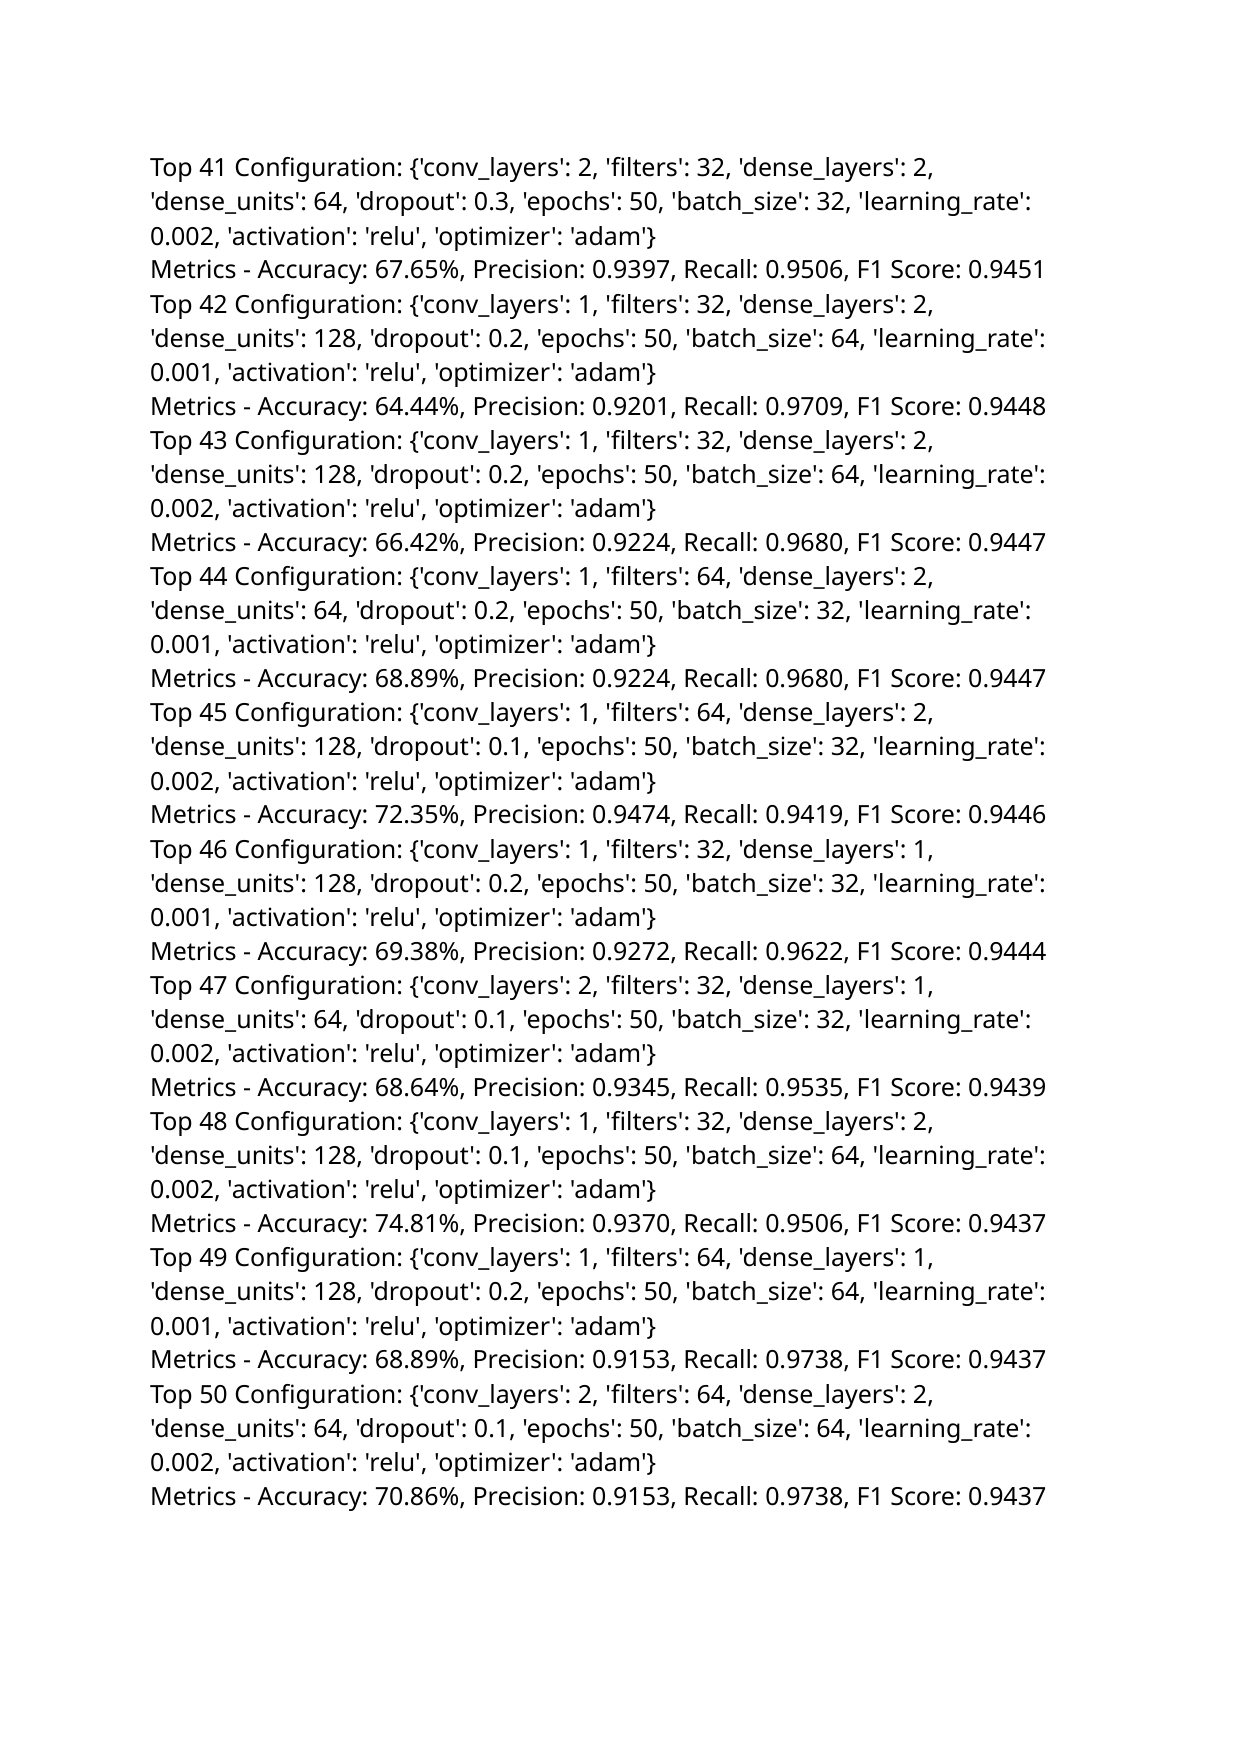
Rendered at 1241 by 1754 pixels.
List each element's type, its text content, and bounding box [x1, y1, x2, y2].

text Top 41 Configuration: {'conv_layers': 2, 'filters': 32, 'dense_layers': 2, 'dense_units': 64, 'dropout': 0.3, 'epochs': 50, 'batch_size': 32, 'learning_rate': 0.002, 'activation': 'relu', 'optimizer': 'adam'} [150, 150, 1090, 252]
text Top 49 Configuration: {'conv_layers': 1, 'filters': 64, 'dense_layers': 1, 'dense_units': 128, 'dropout': 0.2, 'epochs': 50, 'batch_size': 64, 'learning_rate': 0.001, 'activation': 'relu', 'optimizer': 'adam'} [150, 1240, 1090, 1342]
text Metrics - Accuracy: 67.65%, Precision: 0.9397, Recall: 0.9506, F1 Score: 0.9451 [150, 252, 1090, 286]
text Metrics - Accuracy: 66.42%, Precision: 0.9224, Recall: 0.9680, F1 Score: 0.9447 [150, 525, 1090, 559]
text Top 45 Configuration: {'conv_layers': 1, 'filters': 64, 'dense_layers': 2, 'dense_units': 128, 'dropout': 0.1, 'epochs': 50, 'batch_size': 32, 'learning_rate': 0.002, 'activation': 'relu', 'optimizer': 'adam'} [150, 695, 1090, 797]
text Metrics - Accuracy: 72.35%, Precision: 0.9474, Recall: 0.9419, F1 Score: 0.9446 [150, 797, 1090, 831]
text Top 44 Configuration: {'conv_layers': 1, 'filters': 64, 'dense_layers': 2, 'dense_units': 64, 'dropout': 0.2, 'epochs': 50, 'batch_size': 32, 'learning_rate': 0.001, 'activation': 'relu', 'optimizer': 'adam'} [150, 559, 1090, 661]
text Top 50 Configuration: {'conv_layers': 2, 'filters': 64, 'dense_layers': 2, 'dense_units': 64, 'dropout': 0.1, 'epochs': 50, 'batch_size': 64, 'learning_rate': 0.002, 'activation': 'relu', 'optimizer': 'adam'} [150, 1376, 1090, 1478]
text Metrics - Accuracy: 64.44%, Precision: 0.9201, Recall: 0.9709, F1 Score: 0.9448 [150, 388, 1090, 422]
text Top 48 Configuration: {'conv_layers': 1, 'filters': 32, 'dense_layers': 2, 'dense_units': 128, 'dropout': 0.1, 'epochs': 50, 'batch_size': 64, 'learning_rate': 0.002, 'activation': 'relu', 'optimizer': 'adam'} [150, 1104, 1090, 1206]
text Metrics - Accuracy: 68.89%, Precision: 0.9153, Recall: 0.9738, F1 Score: 0.9437 [150, 1342, 1090, 1376]
text Metrics - Accuracy: 69.38%, Precision: 0.9272, Recall: 0.9622, F1 Score: 0.9444 [150, 933, 1090, 967]
text Top 42 Configuration: {'conv_layers': 1, 'filters': 32, 'dense_layers': 2, 'dense_units': 128, 'dropout': 0.2, 'epochs': 50, 'batch_size': 64, 'learning_rate': 0.001, 'activation': 'relu', 'optimizer': 'adam'} [150, 286, 1090, 388]
text Metrics - Accuracy: 68.89%, Precision: 0.9224, Recall: 0.9680, F1 Score: 0.9447 [150, 661, 1090, 695]
text Top 47 Configuration: {'conv_layers': 2, 'filters': 32, 'dense_layers': 1, 'dense_units': 64, 'dropout': 0.1, 'epochs': 50, 'batch_size': 32, 'learning_rate': 0.002, 'activation': 'relu', 'optimizer': 'adam'} [150, 967, 1090, 1070]
text Top 43 Configuration: {'conv_layers': 1, 'filters': 32, 'dense_layers': 2, 'dense_units': 128, 'dropout': 0.2, 'epochs': 50, 'batch_size': 64, 'learning_rate': 0.002, 'activation': 'relu', 'optimizer': 'adam'} [150, 422, 1090, 525]
text Top 46 Configuration: {'conv_layers': 1, 'filters': 32, 'dense_layers': 1, 'dense_units': 128, 'dropout': 0.2, 'epochs': 50, 'batch_size': 32, 'learning_rate': 0.001, 'activation': 'relu', 'optimizer': 'adam'} [150, 831, 1090, 933]
text Metrics - Accuracy: 68.64%, Precision: 0.9345, Recall: 0.9535, F1 Score: 0.9439 [150, 1070, 1090, 1104]
text Metrics - Accuracy: 74.81%, Precision: 0.9370, Recall: 0.9506, F1 Score: 0.9437 [150, 1206, 1090, 1240]
text Metrics - Accuracy: 70.86%, Precision: 0.9153, Recall: 0.9738, F1 Score: 0.9437 [150, 1478, 1090, 1512]
